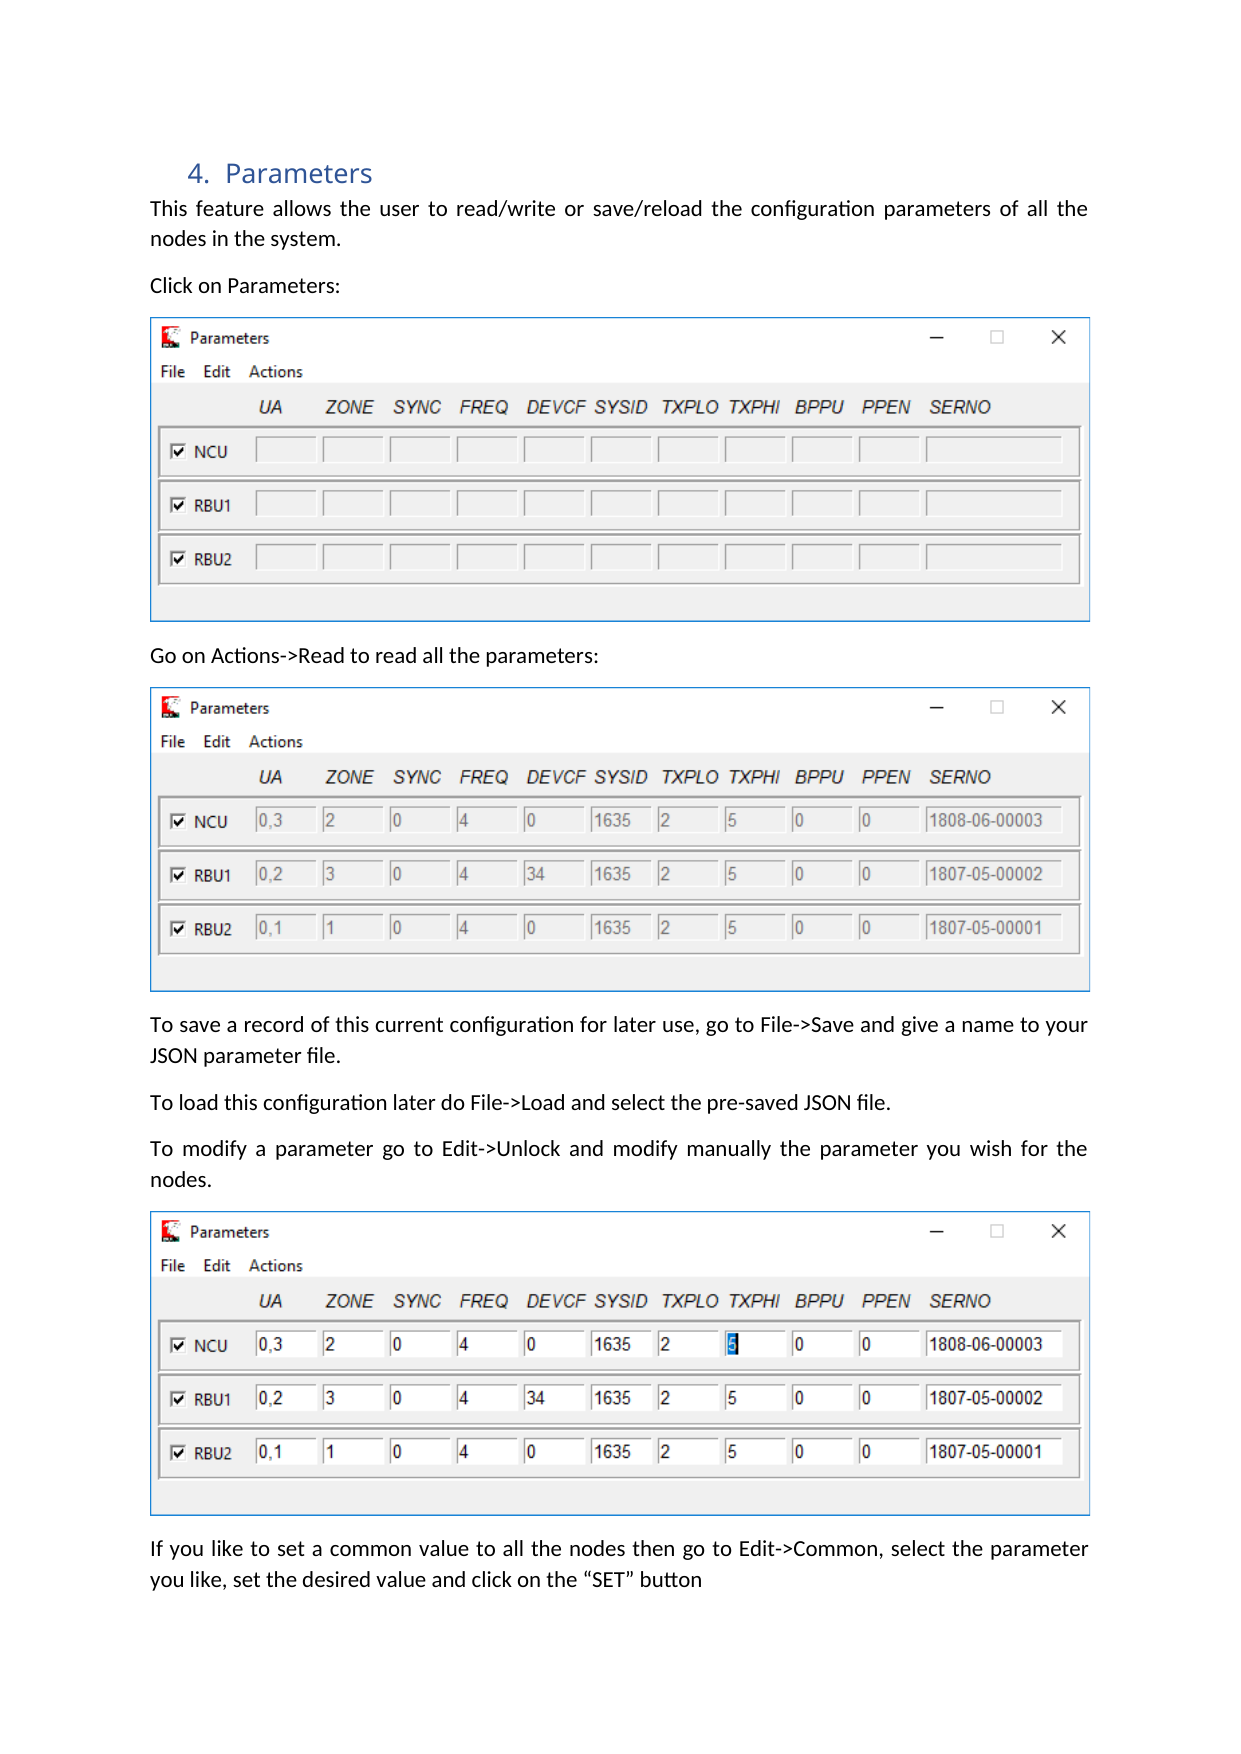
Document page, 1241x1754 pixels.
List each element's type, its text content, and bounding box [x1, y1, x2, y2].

subtitle Parameters [187, 154, 1090, 191]
picture [150, 1211, 1091, 1516]
picture [150, 317, 1091, 622]
text To save a record of this current configuration for later use, go to File->Save and give a name to your JSON parameter file. [150, 1011, 1090, 1069]
text To modify a parameter go to Edit->Unlock and modify manually the parameter you wish for the nodes. [150, 1134, 1090, 1193]
picture [150, 687, 1091, 992]
text Click on Parameters: [150, 271, 1090, 299]
text This feature allows the user to read/write or save/reload the configuration parameters of all the nodes in the system. [150, 194, 1090, 252]
text To load this configuration later do File->Load and select the pre-saved JSON file. [150, 1088, 1090, 1116]
text If you like to set a common value to all the nodes then go to Edit->Common, select the parameter you like, set the desired value and click on the “SET” button [150, 1534, 1090, 1593]
text Go on Actions->Read to read all the parameters: [150, 641, 1090, 669]
